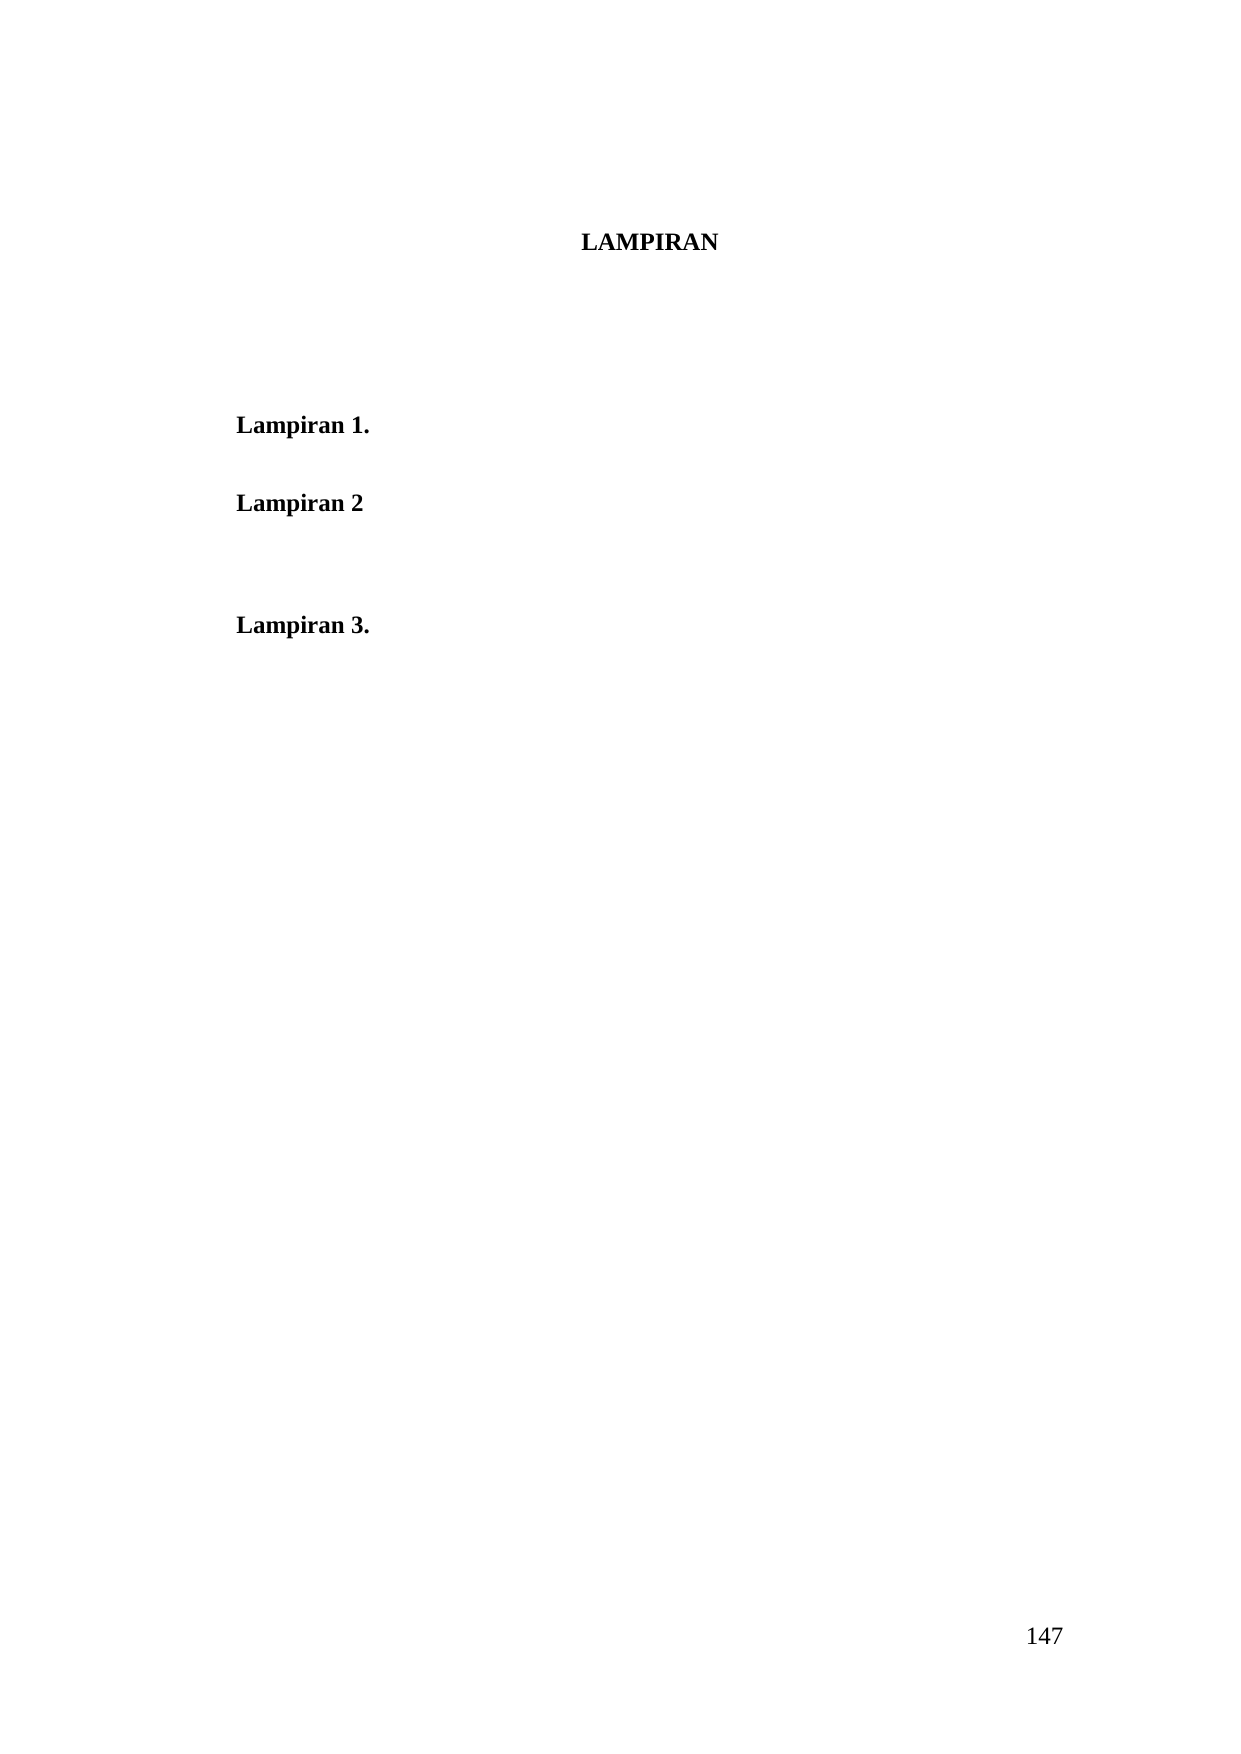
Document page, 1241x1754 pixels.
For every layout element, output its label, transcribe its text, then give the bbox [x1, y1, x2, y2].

text Lampiran 1. [236, 410, 1063, 438]
text Lampiran 3. [236, 610, 1063, 639]
text Lampiran 2 [236, 488, 1063, 517]
text LAMPIRAN [236, 227, 1063, 256]
